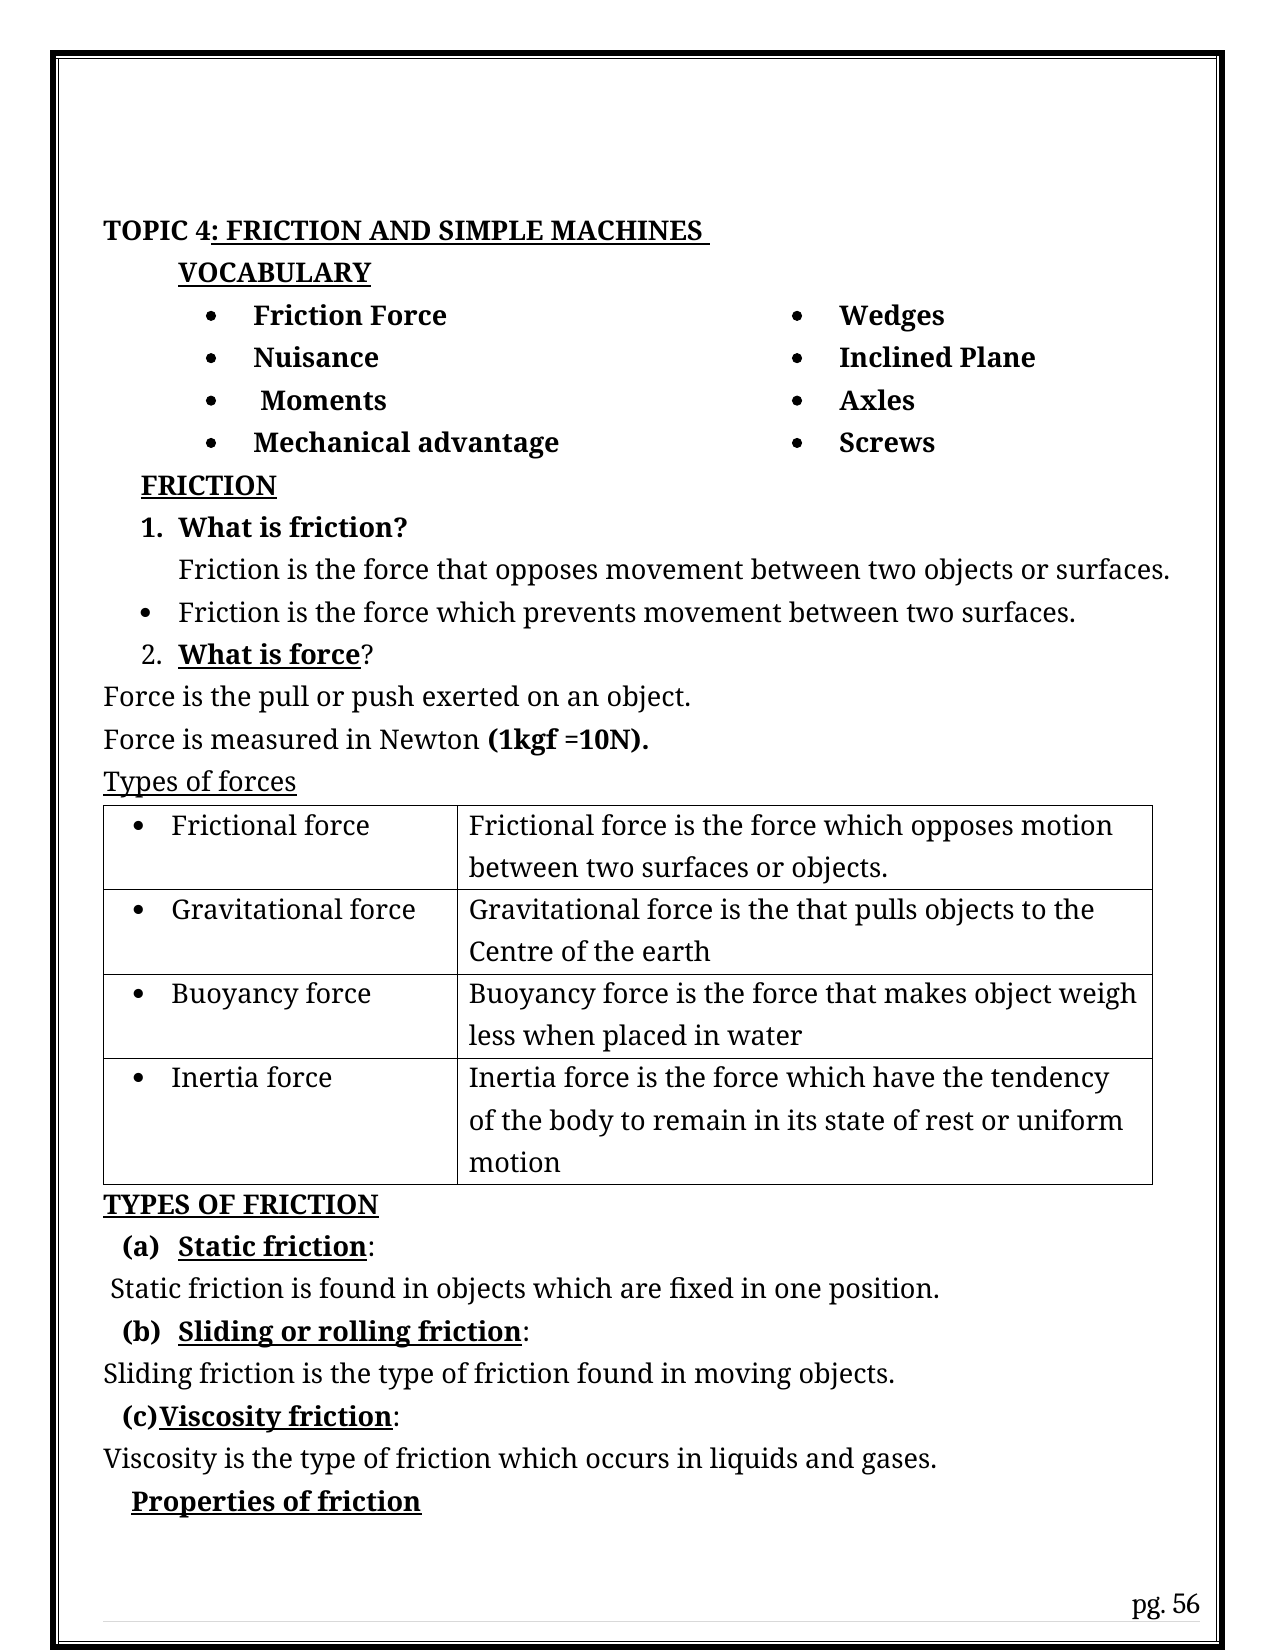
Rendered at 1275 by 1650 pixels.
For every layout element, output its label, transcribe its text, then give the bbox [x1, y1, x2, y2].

text TOPIC 4: FRICTION AND SIMPLE MACHINES [103, 212, 1200, 248]
list Mechanical advantage [178, 423, 614, 460]
text Types of forces [103, 763, 1200, 799]
list What is friction? [141, 508, 1200, 545]
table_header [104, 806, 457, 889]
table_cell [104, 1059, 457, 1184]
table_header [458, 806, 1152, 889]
list VOCABULARY [178, 254, 1200, 291]
list Friction is the force that opposes movement between two objects or surfaces. [178, 551, 1200, 588]
text TYPES OF FRICTION [103, 1185, 1200, 1222]
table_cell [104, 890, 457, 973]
text Force is the pull or push exerted on an object. [103, 678, 1200, 715]
list Friction Force [178, 296, 614, 333]
text Viscosity is the type of friction which occurs in liquids and gases. [103, 1439, 1200, 1476]
text Static friction is found in objects which are fixed in one position. [103, 1270, 1200, 1307]
list Nuisance [178, 339, 614, 376]
text Force is measured in Newton (1kgf =10N). [103, 720, 1200, 757]
list Friction is the force which prevents movement between two surfaces. [141, 593, 1200, 630]
list Axles [764, 381, 1200, 418]
list Inclined Plane [764, 339, 1200, 376]
list Moments [178, 381, 614, 418]
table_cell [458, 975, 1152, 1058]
text Sliding friction is the type of friction found in moving objects. [103, 1355, 1200, 1392]
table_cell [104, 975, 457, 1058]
text FRICTION [103, 466, 1200, 503]
list What is force? [141, 636, 1200, 672]
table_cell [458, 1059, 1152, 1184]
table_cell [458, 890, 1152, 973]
list Screws [764, 423, 1200, 460]
list Static friction: [122, 1228, 1200, 1264]
list Wedges [764, 296, 1200, 333]
list Viscosity friction: [122, 1397, 1200, 1434]
text Properties of friction [103, 1482, 1200, 1519]
list Sliding or rolling friction: [122, 1312, 1200, 1349]
